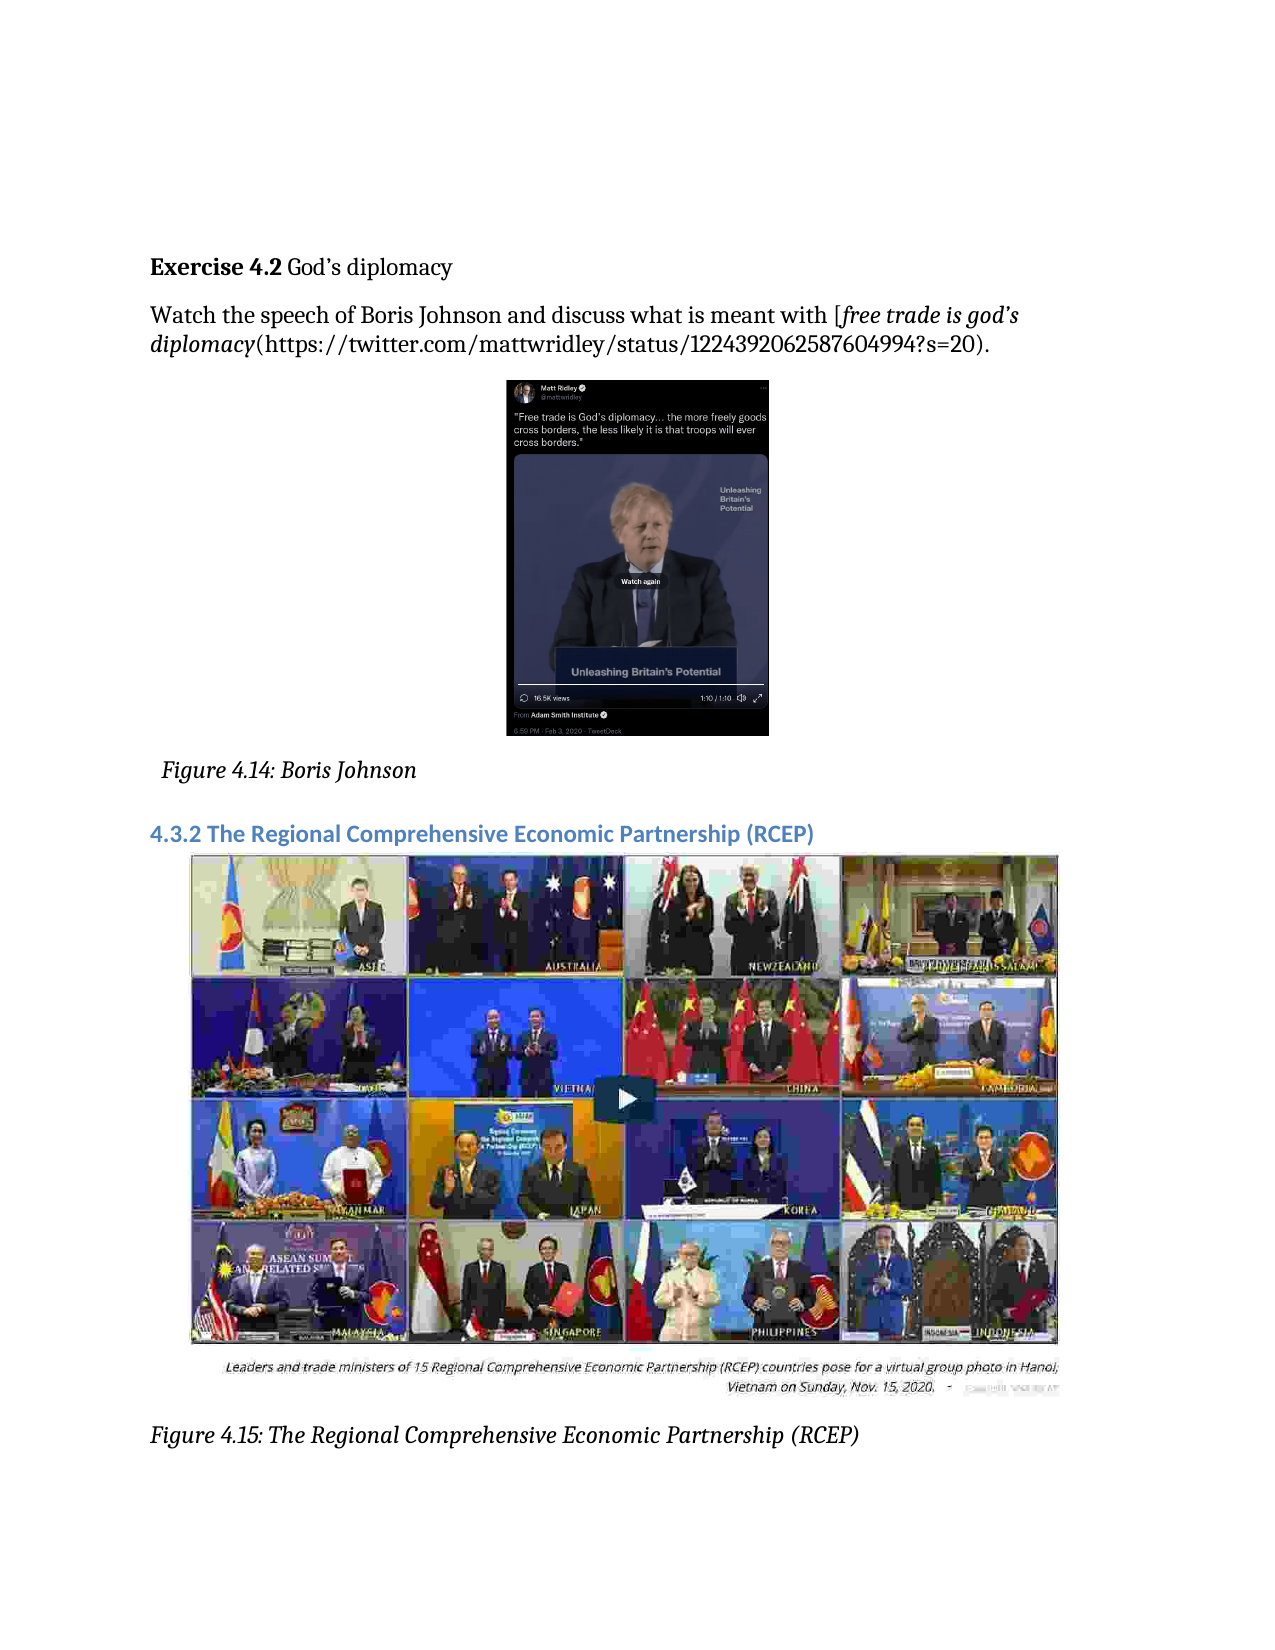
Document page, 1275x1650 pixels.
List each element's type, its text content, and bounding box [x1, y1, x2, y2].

table_header Figure 4.15: The Regional Comprehensive Economic Partnership (RCEP) [139, 849, 1114, 1462]
subtitle 4.3.2 The Regional Comprehensive Economic Partnership (RCEP) [150, 818, 1125, 849]
picture [188, 852, 1064, 1401]
picture [506, 380, 769, 736]
